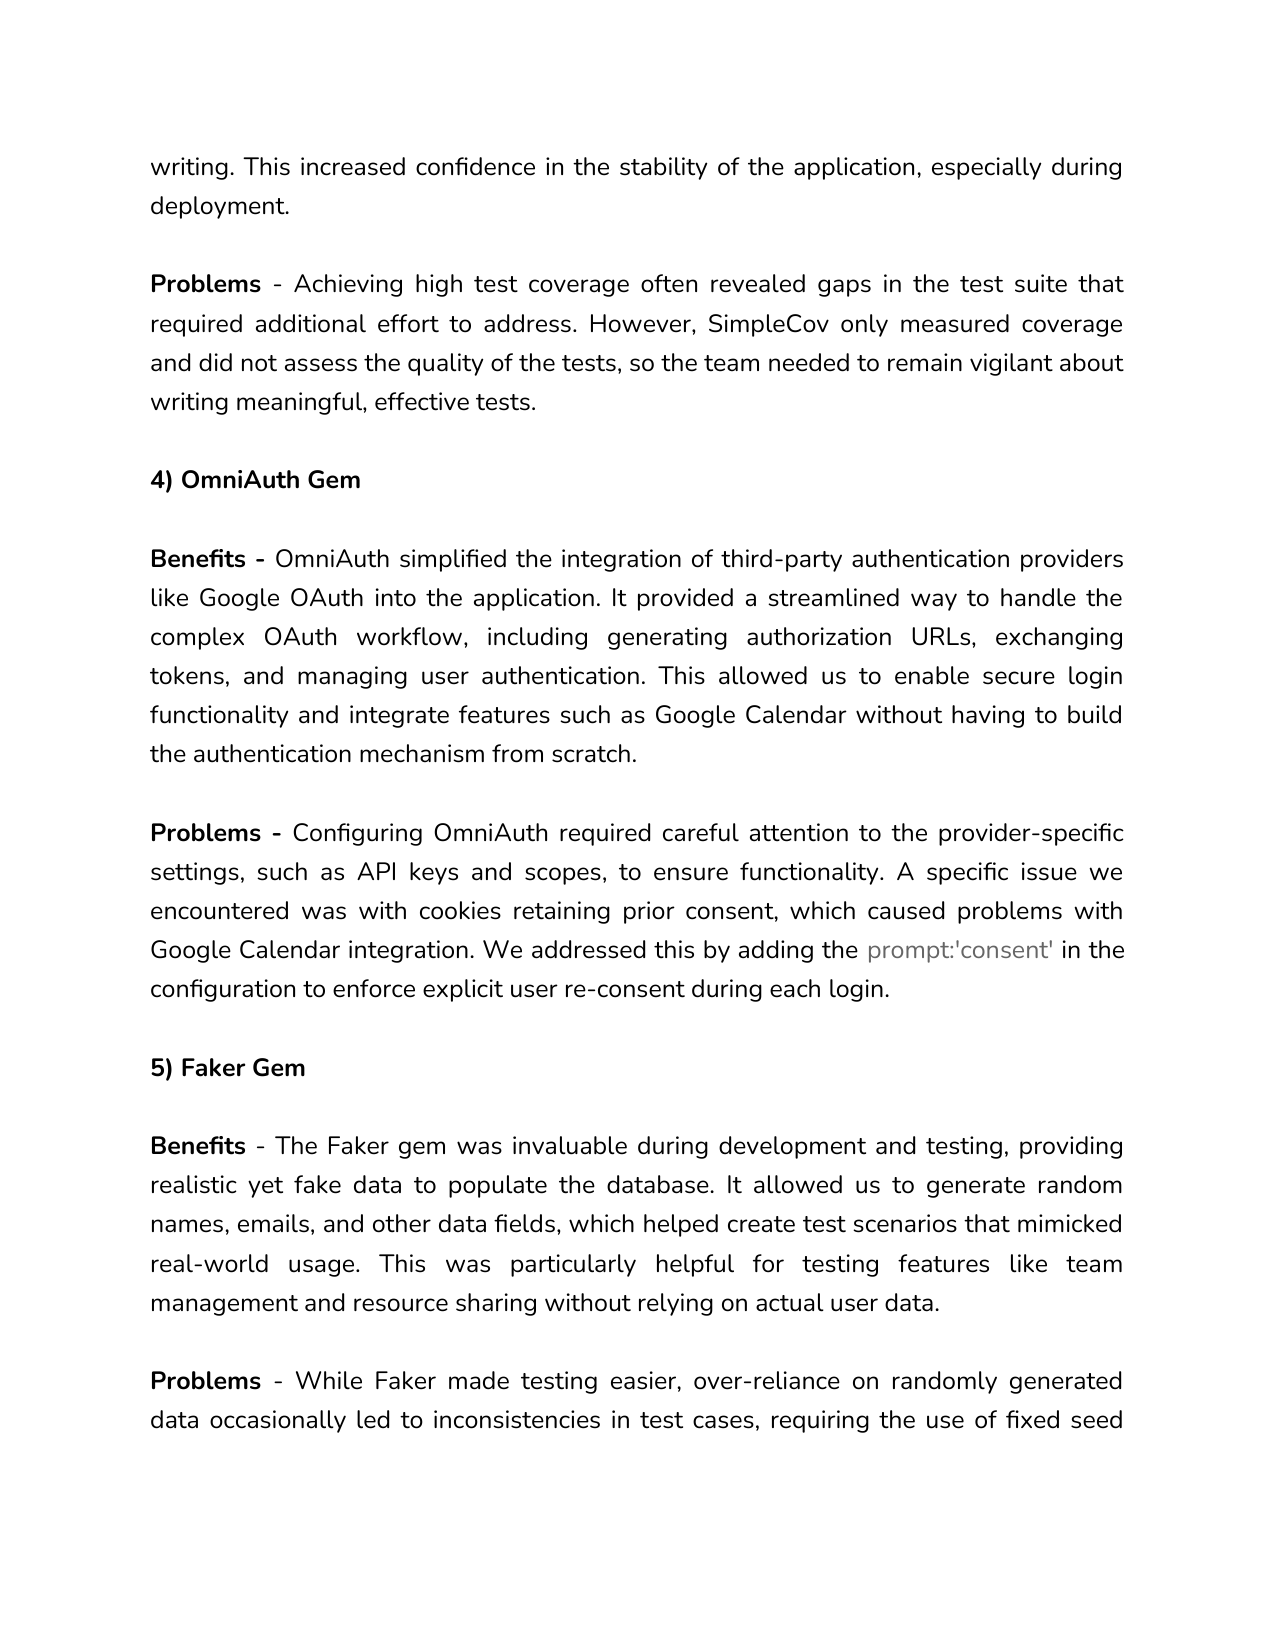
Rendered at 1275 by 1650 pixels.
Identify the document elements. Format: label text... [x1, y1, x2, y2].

text Problems - Achieving high test coverage often revealed gaps in the test suite that required additional effort to address. However, SimpleCov only measured coverage and did not assess the quality of the tests, so the team needed to remain vigilant about writing meaningful, effective tests. [150, 267, 1125, 419]
text 5) Faker Gem [150, 1051, 1125, 1085]
text Benefits - The Faker gem was invaluable during development and testing, providing realistic yet fake data to populate the database. It allowed us to generate random names, emails, and other data fields, which helped create test scenarios that mimicked real-world usage. This was particularly helpful for testing features like team management and resource sharing without relying on actual user data. [150, 1129, 1125, 1320]
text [150, 150, 1125, 223]
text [150, 1364, 1125, 1437]
text Benefits - OmniAuth simplified the integration of third-party authentication providers like Google OAuth into the application. It provided a streamlined way to handle the complex OAuth workflow, including generating authorization URLs, exchanging tokens, and managing user authentication. This allowed us to enable secure login functionality and integrate features such as Google Calendar without having to build the authentication mechanism from scratch. [150, 542, 1125, 772]
text Problems - Configuring OmniAuth required careful attention to the provider-specific settings, such as API keys and scopes, to ensure functionality. A specific issue we encountered was with cookies retaining prior consent, which caused problems with Google Calendar integration. We addressed this by adding the prompt:'consent' in the configuration to enforce explicit user re-consent during each login. [150, 816, 1125, 1007]
text 4) OmniAuth Gem [150, 463, 1125, 497]
